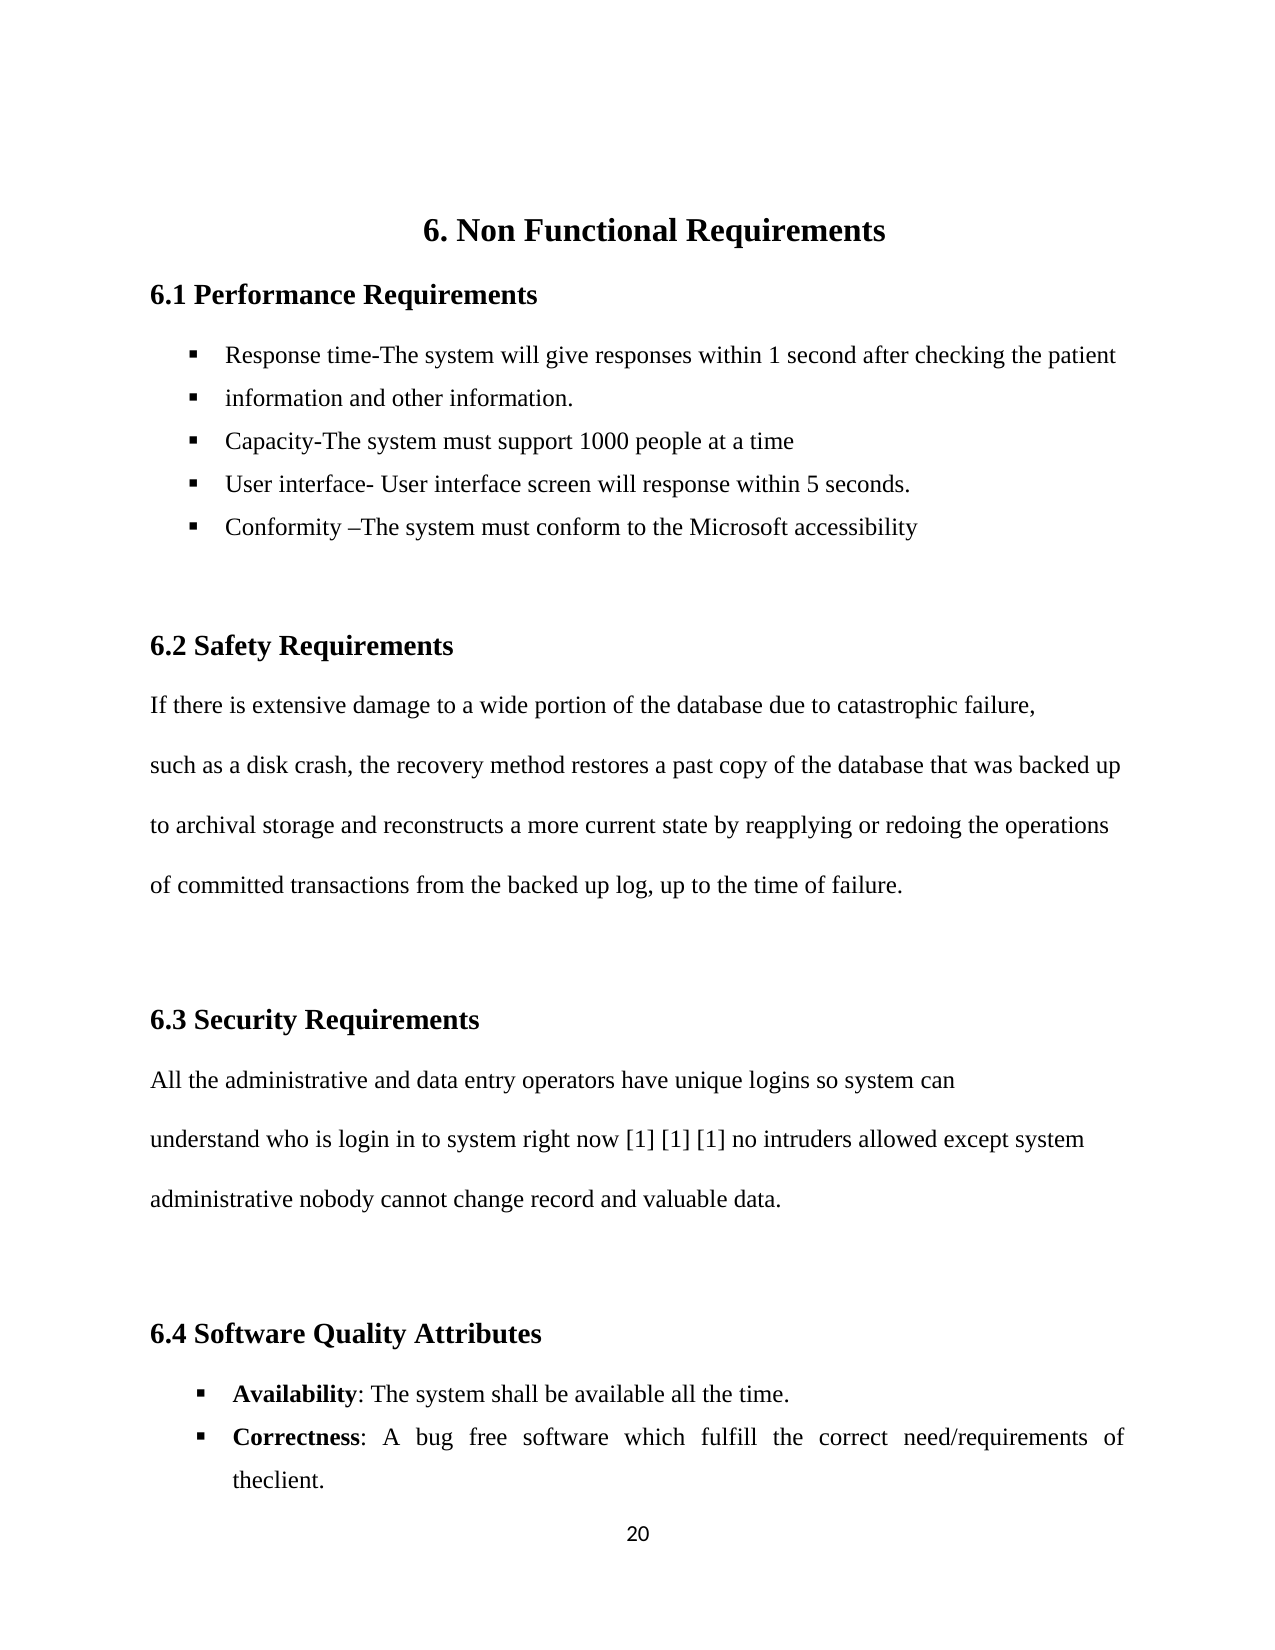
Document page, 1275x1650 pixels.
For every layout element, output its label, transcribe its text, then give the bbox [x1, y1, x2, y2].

subtitle 6.2 Safety Requirements [150, 628, 1125, 661]
list Correctness: A bug free software which fulfill the correct need/requirements of theclient. [195, 1422, 1125, 1494]
subtitle 6. Non Functional Requirements [184, 210, 1125, 248]
text to archival storage and reconstructs a more current state by reapplying or redoing the operations [150, 810, 1125, 839]
list Availability: The system shall be available all the time. [195, 1379, 1125, 1408]
list User interface- User interface screen will response within 5 seconds. [187, 469, 1125, 498]
text such as a disk crash, the recovery method restores a past copy of the database that was backed up [150, 750, 1125, 779]
text administrative nobody cannot change record and valuable data. [150, 1184, 1125, 1213]
subtitle 6.1 Performance Requirements [150, 277, 1125, 311]
list Response time-The system will give responses within 1 second after checking the patient [187, 340, 1125, 369]
text of committed transactions from the backed up log, up to the time of failure. [150, 870, 1125, 899]
subtitle 6.3 Security Requirements [150, 1002, 1125, 1036]
text understand who is login in to system right now no intruders allowed except system [150, 1124, 1125, 1153]
list Capacity-The system must support 1000 people at a time [187, 426, 1125, 455]
subtitle 6.4 Software Quality Attributes [150, 1316, 1125, 1350]
text All the administrative and data entry operators have unique logins so system can [150, 1065, 1125, 1093]
list Conformity –The system must conform to the Microsoft accessibility [187, 512, 1125, 541]
text If there is extensive damage to a wide portion of the database due to catastrophic failure, [150, 691, 1125, 719]
list information and other information. [187, 383, 1125, 412]
